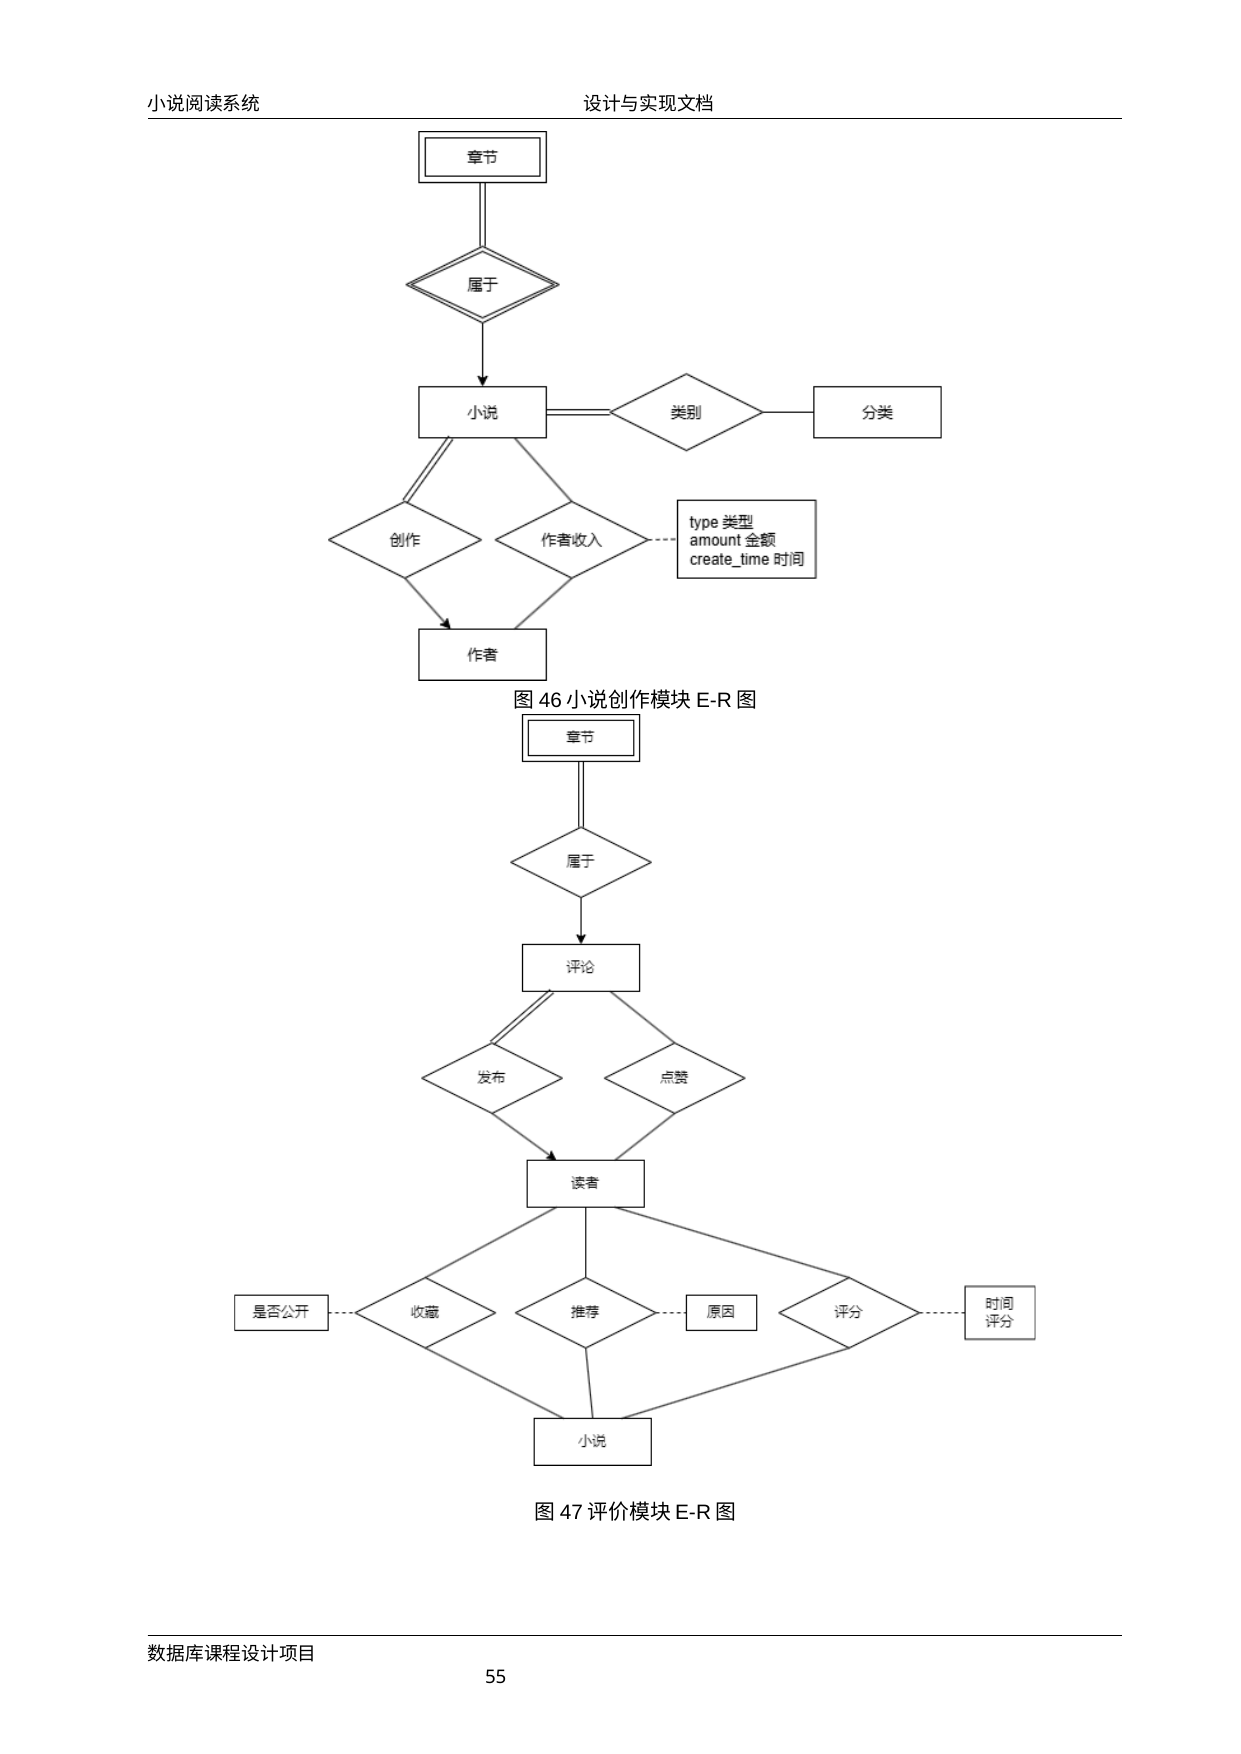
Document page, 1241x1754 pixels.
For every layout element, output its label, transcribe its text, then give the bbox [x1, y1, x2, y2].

picture [234, 714, 1036, 1466]
text 图 46 小说创作模块E-R图 [148, 682, 1122, 714]
picture [328, 131, 942, 681]
text 图 47 评价模块E-R图 [148, 1494, 1122, 1527]
